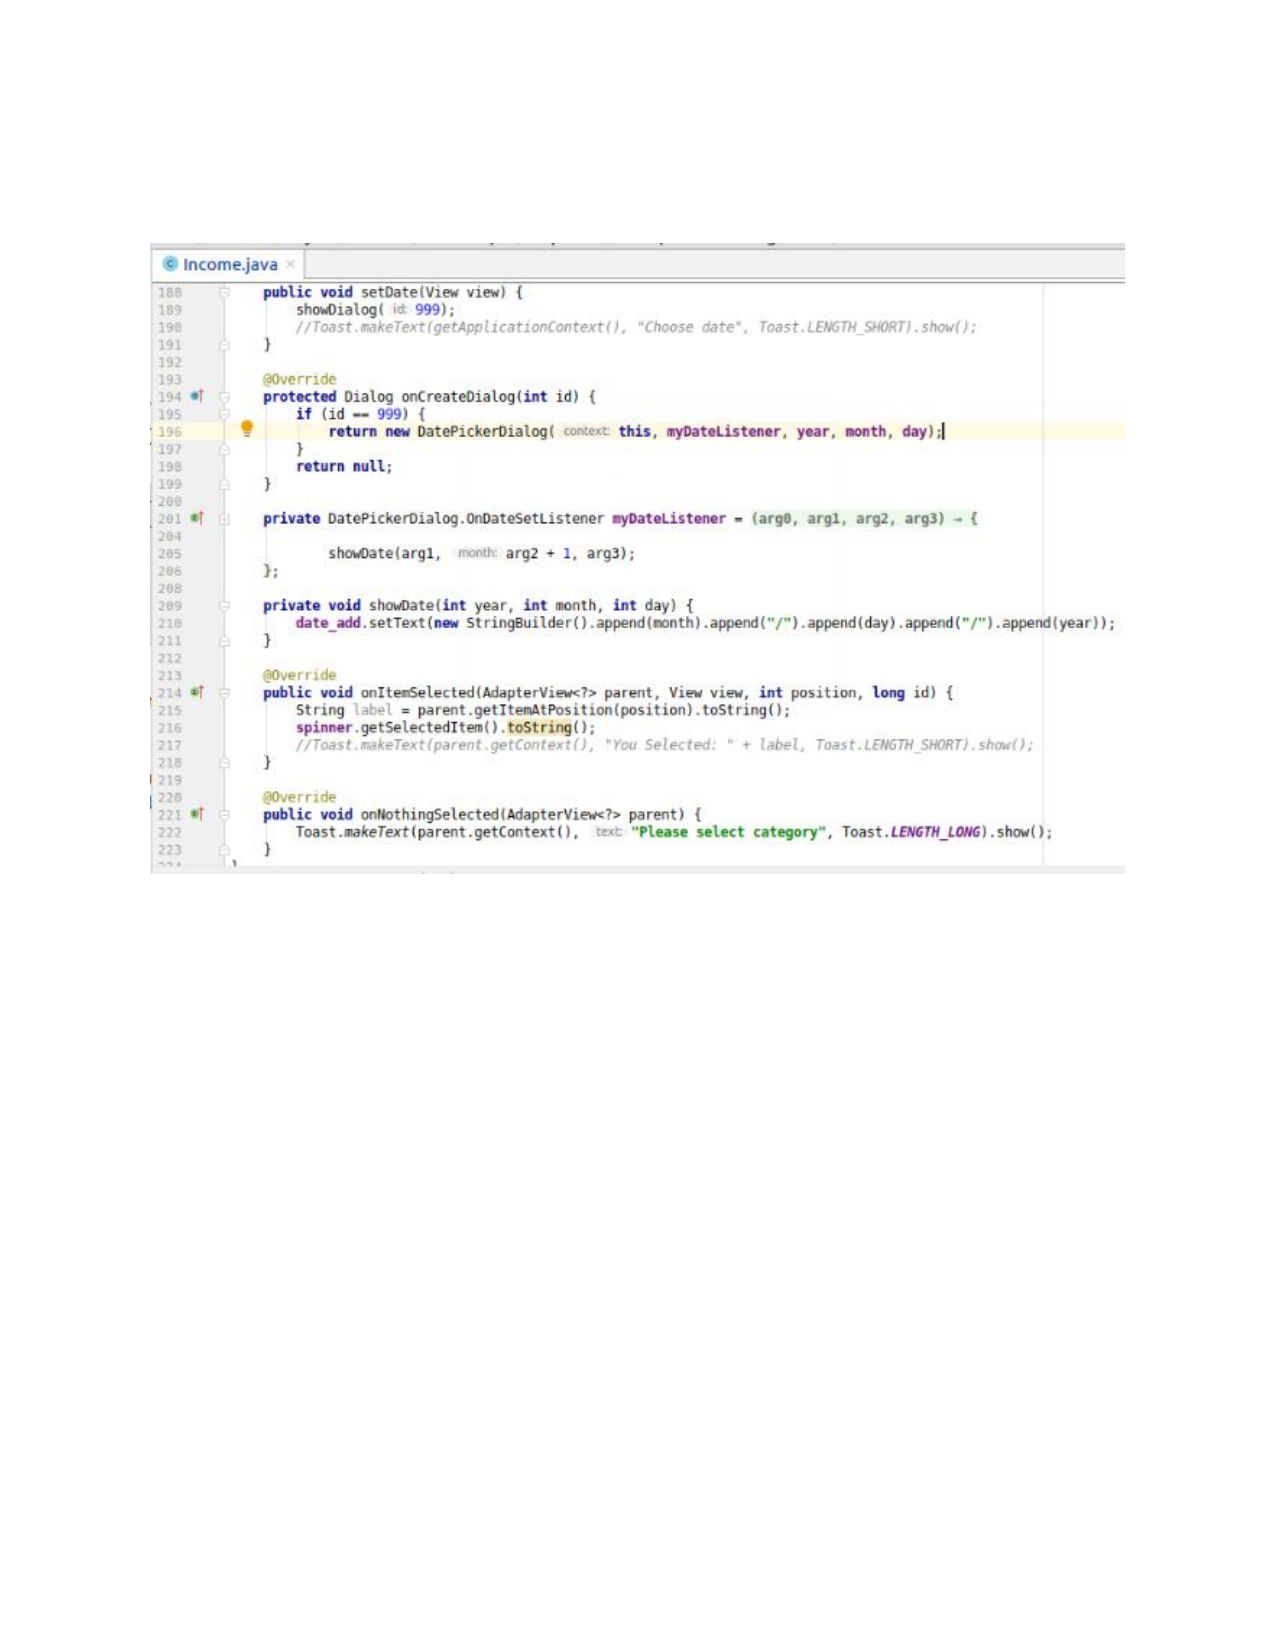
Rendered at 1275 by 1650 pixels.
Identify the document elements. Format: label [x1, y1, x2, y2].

picture [150, 243, 1125, 874]
